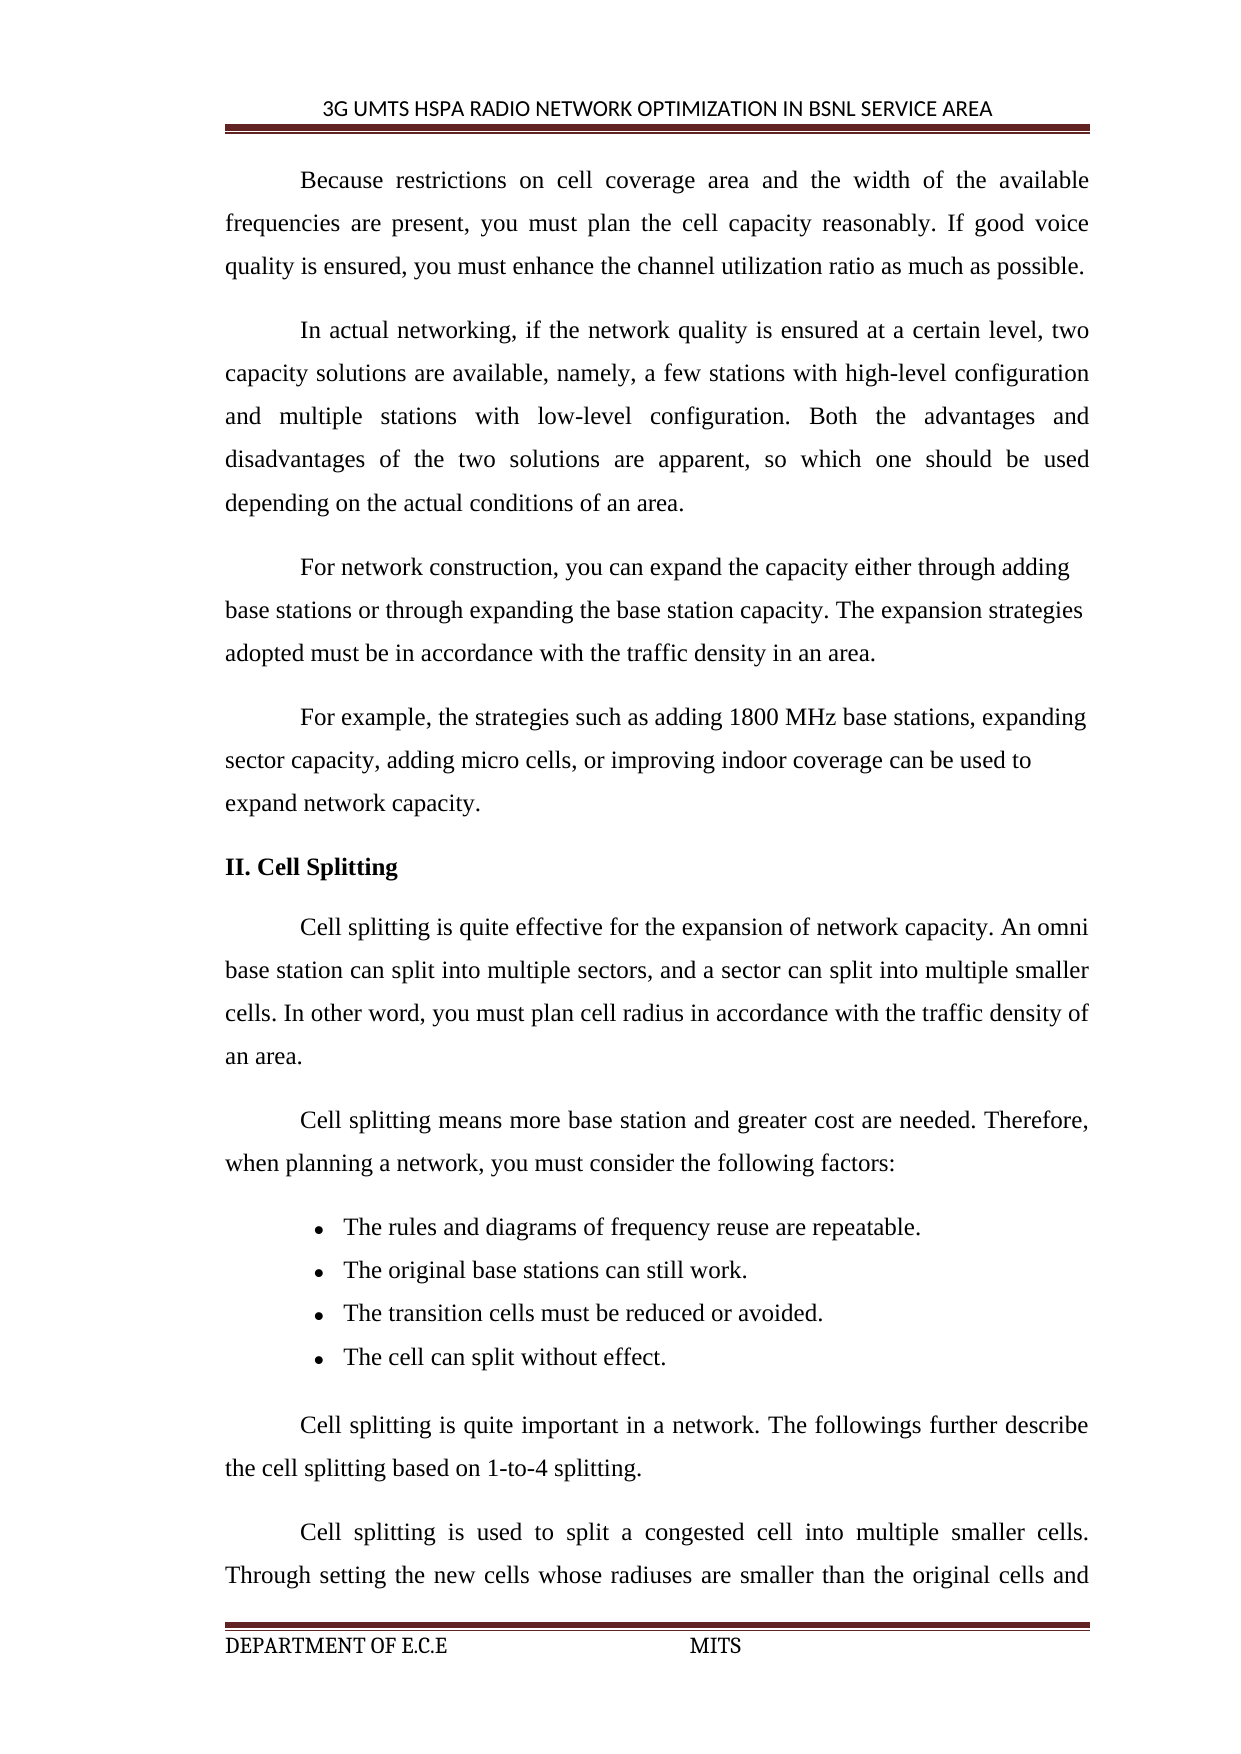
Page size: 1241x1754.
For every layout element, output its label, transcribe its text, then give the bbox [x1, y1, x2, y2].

text For network construction, you can expand the capacity either through adding base stations or through expanding the base station capacity. The expansion strategies adopted must be in accordance with the traffic density in an area. [225, 552, 1090, 667]
text For example, the strategies such as adding 1800 MHz base stations, expanding sector capacity, adding micro cells, or improving indoor coverage can be used to expand network capacity. [225, 702, 1090, 817]
text Cell splitting means more base station and greater cost are needed. Therefore, when planning a network, you must consider the following factors: [225, 1105, 1090, 1177]
subtitle II. Cell Splitting [225, 852, 1090, 881]
list The rules and diagrams of frequency reuse are repeatable. [314, 1212, 1090, 1241]
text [225, 1517, 1090, 1589]
list The transition cells must be reduced or avoided. [314, 1298, 1090, 1327]
text Cell splitting is quite effective for the expansion of network capacity. An omni base station can split into multiple sectors, and a sector can split into multiple smaller cells. In other word, you must plan cell radius in accordance with the traffic density of an area. [225, 912, 1090, 1070]
text Cell splitting is quite important in a network. The followings further describe the cell splitting based on 1-to-4 splitting. [225, 1410, 1090, 1482]
list The cell can split without effect. [314, 1342, 1090, 1370]
text Because restrictions on cell coverage area and the width of the available frequencies are present, you must plan the cell capacity reasonably. If good voice quality is ensured, you must enhance the channel utilization ratio as much as possible. [225, 165, 1090, 280]
list The original base stations can still work. [314, 1255, 1090, 1284]
text In actual networking, if the network quality is ensured at a certain level, two capacity solutions are available, namely, a few stations with high-level configuration and multiple stations with low-level configuration. Both the advantages and disadvantages of the two solutions are apparent, so which one should be used depending on the actual conditions of an area. [225, 315, 1090, 516]
